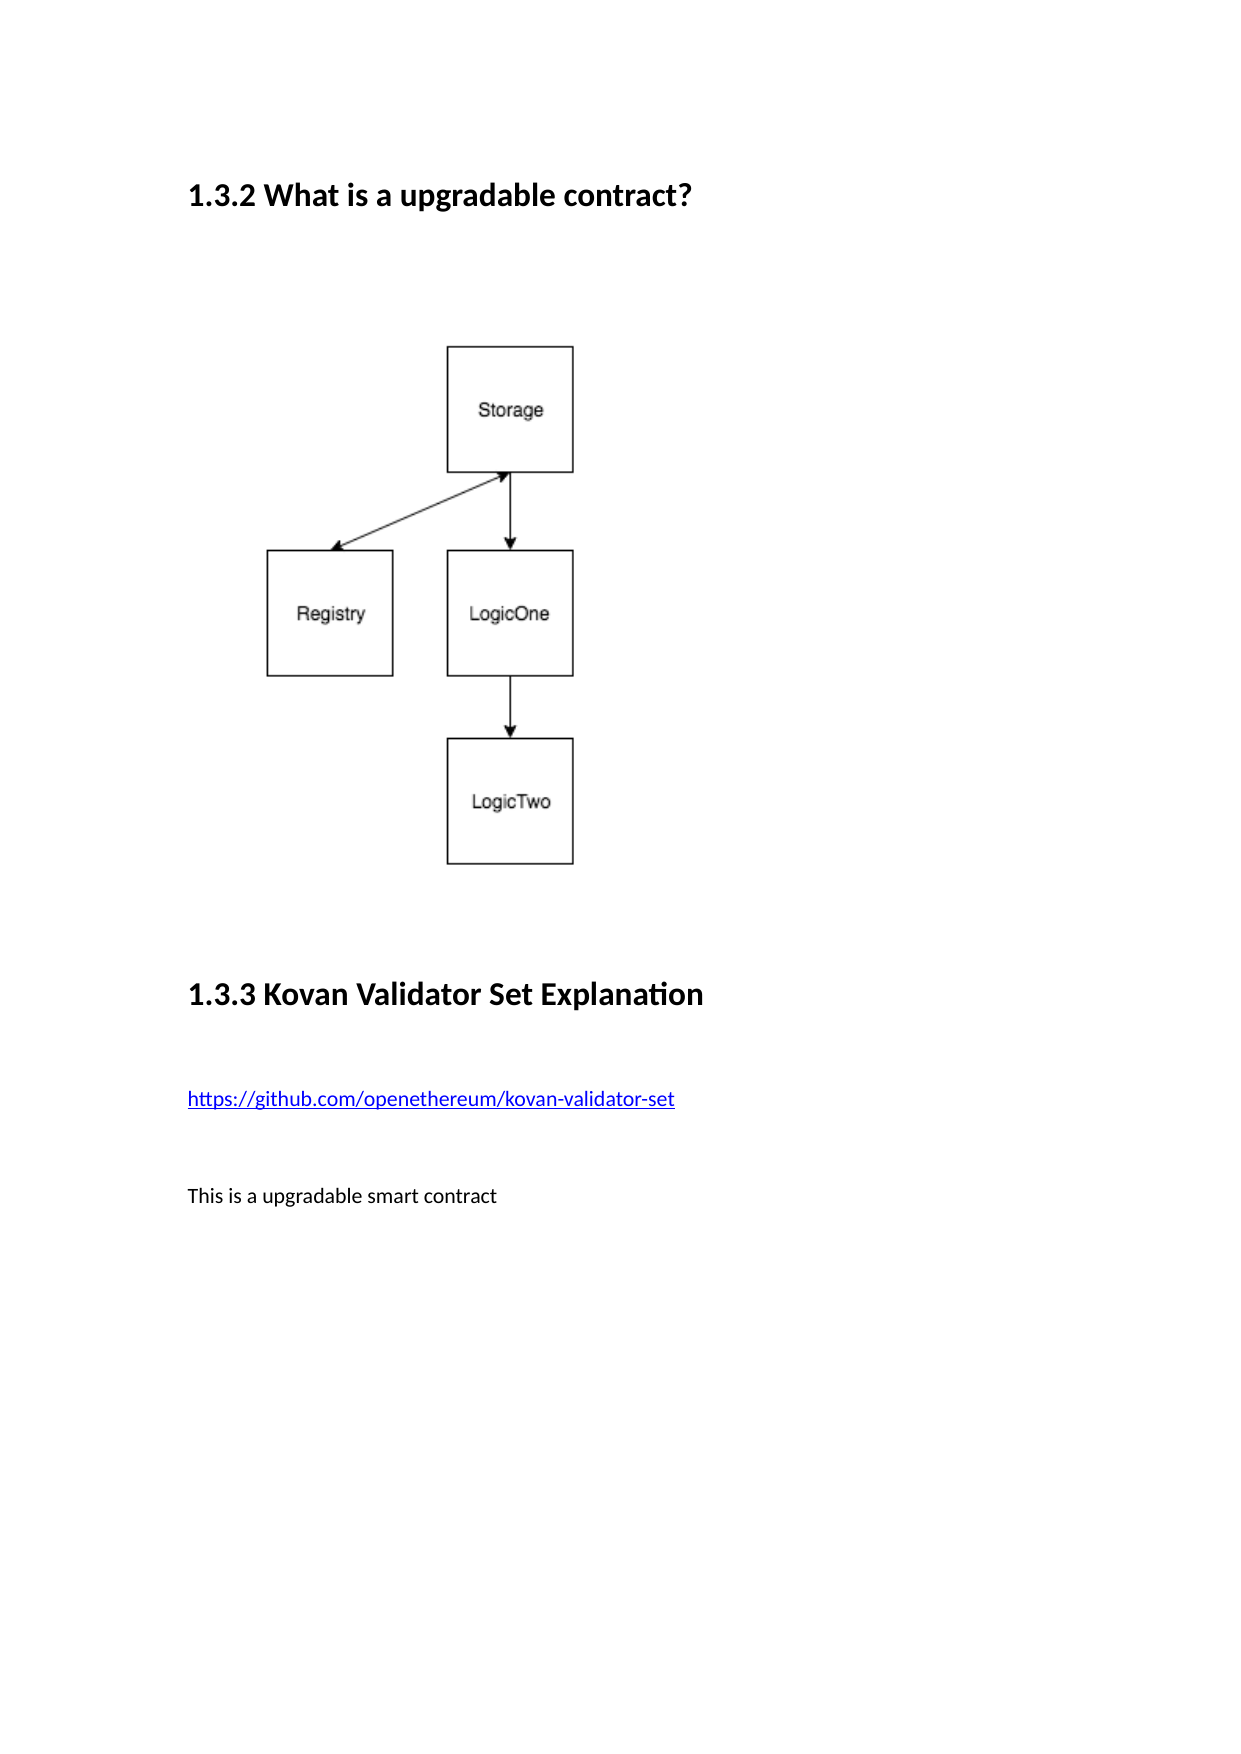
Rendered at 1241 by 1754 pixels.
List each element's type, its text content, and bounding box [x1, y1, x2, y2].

picture [187, 315, 657, 879]
subtitle 1.3.3 Kovan Validator Set Explanation [187, 960, 1053, 1025]
text https://github.com/openethereum/kovan-validator-set [187, 1082, 1053, 1114]
list This is a upgradable smart contract [187, 1179, 1053, 1212]
subtitle 1.3.2 What is a upgradable contract? [187, 162, 1053, 227]
